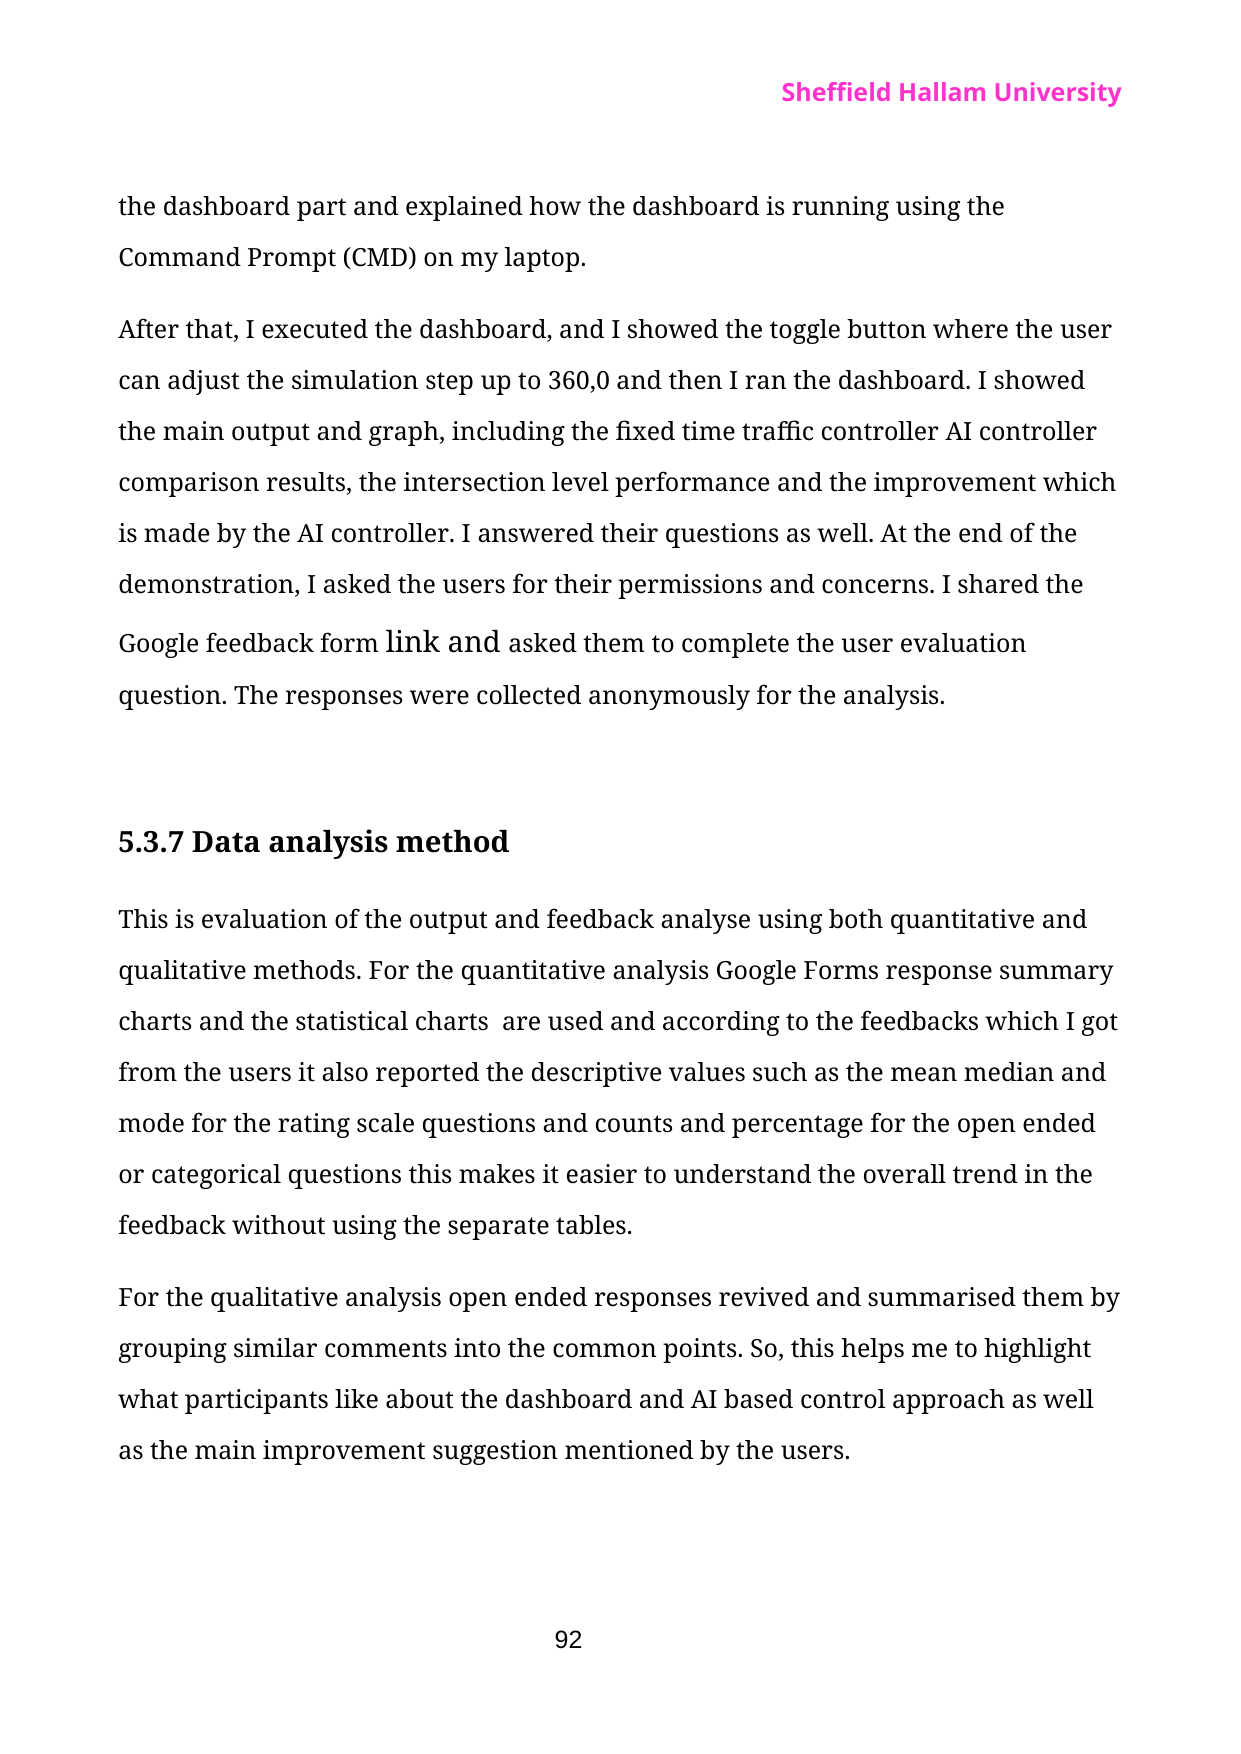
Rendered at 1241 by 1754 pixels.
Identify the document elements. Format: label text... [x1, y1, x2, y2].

subtitle 5.3.7 Data analysis method [118, 821, 1122, 861]
text After that, I executed the dashboard, and I showed the toggle button where the user can adjust the simulation step up to 360,0 and then I ran the dashboard. I showed the main output and graph, including the fixed time traffic controller AI controller comparison results, the intersection level performance and the improvement which is made by the AI controller. I answered their questions as well. At the end of the demonstration, I asked the users for their permissions and concerns. I shared the Google feedback form link and asked them to complete the user evaluation question. The responses were collected anonymously for the analysis. [118, 312, 1122, 712]
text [118, 189, 1122, 274]
text This is evaluation of the output and feedback analyse using both quantitative and qualitative methods. For the quantitative analysis Google Forms response summary charts and the statistical charts are used and according to the feedbacks which I got from the users it also reported the descriptive values such as the mean median and mode for the rating scale questions and counts and percentage for the open ended or categorical questions this makes it easier to understand the overall trend in the feedback without using the separate tables. [118, 902, 1122, 1242]
text For the qualitative analysis open ended responses revived and summarised them by grouping similar comments into the common points. So, this helps me to highlight what participants like about the dashboard and AI based control approach as well as the main improvement suggestion mentioned by the users. [118, 1280, 1122, 1467]
